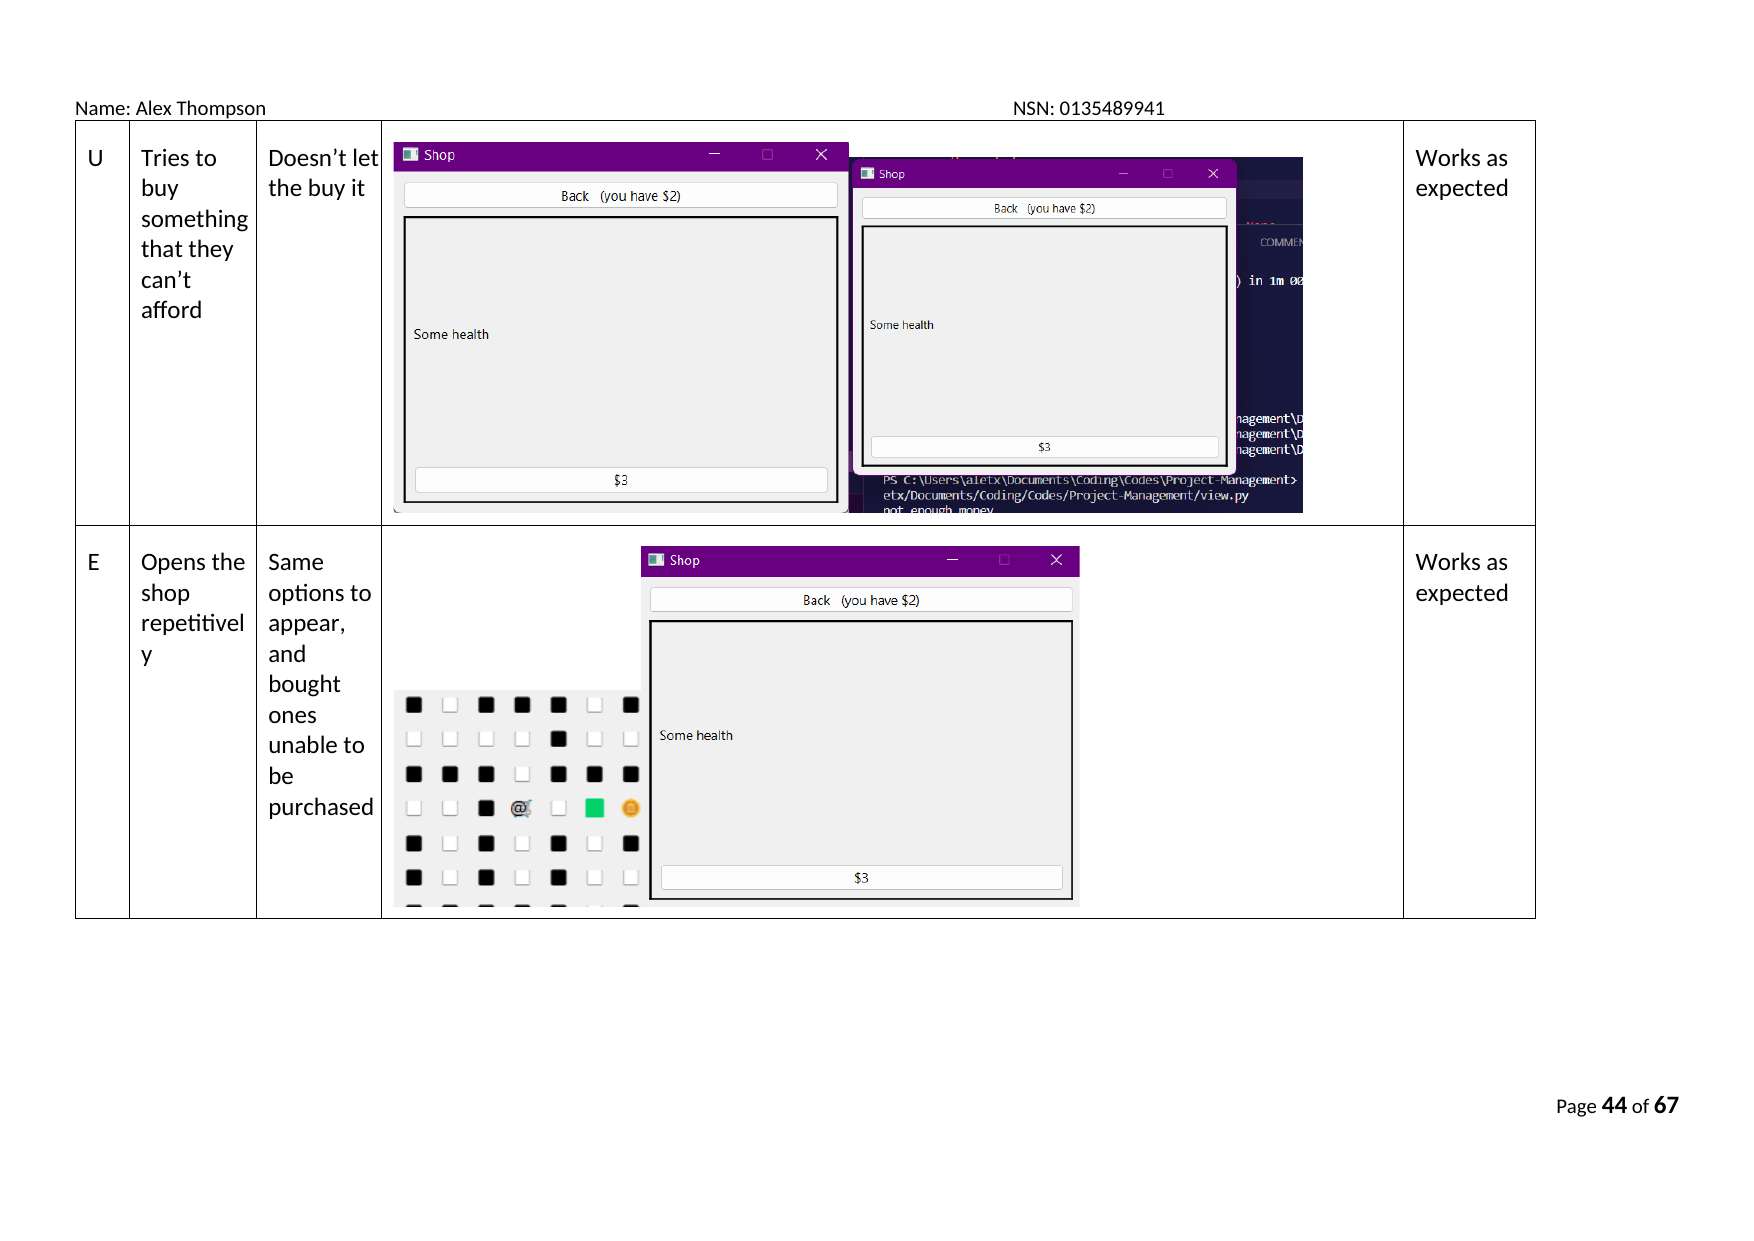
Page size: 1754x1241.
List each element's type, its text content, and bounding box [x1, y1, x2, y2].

table_cell Opens the shop repetitively [130, 526, 256, 918]
table_cell Works as expected [1404, 526, 1535, 918]
picture [393, 142, 1303, 513]
table_cell U [76, 121, 129, 524]
table_cell E [76, 526, 129, 918]
table_cell Works as expected [1404, 121, 1535, 524]
table_cell [382, 121, 1403, 524]
table_cell [382, 526, 1403, 918]
picture [393, 546, 1080, 907]
table_cell Doesn’t let the buy it [257, 121, 381, 524]
table_cell Same options to appear, and bought ones unable to be purchased [257, 526, 381, 918]
table_cell Tries to buy something that they can’t afford [130, 121, 256, 524]
